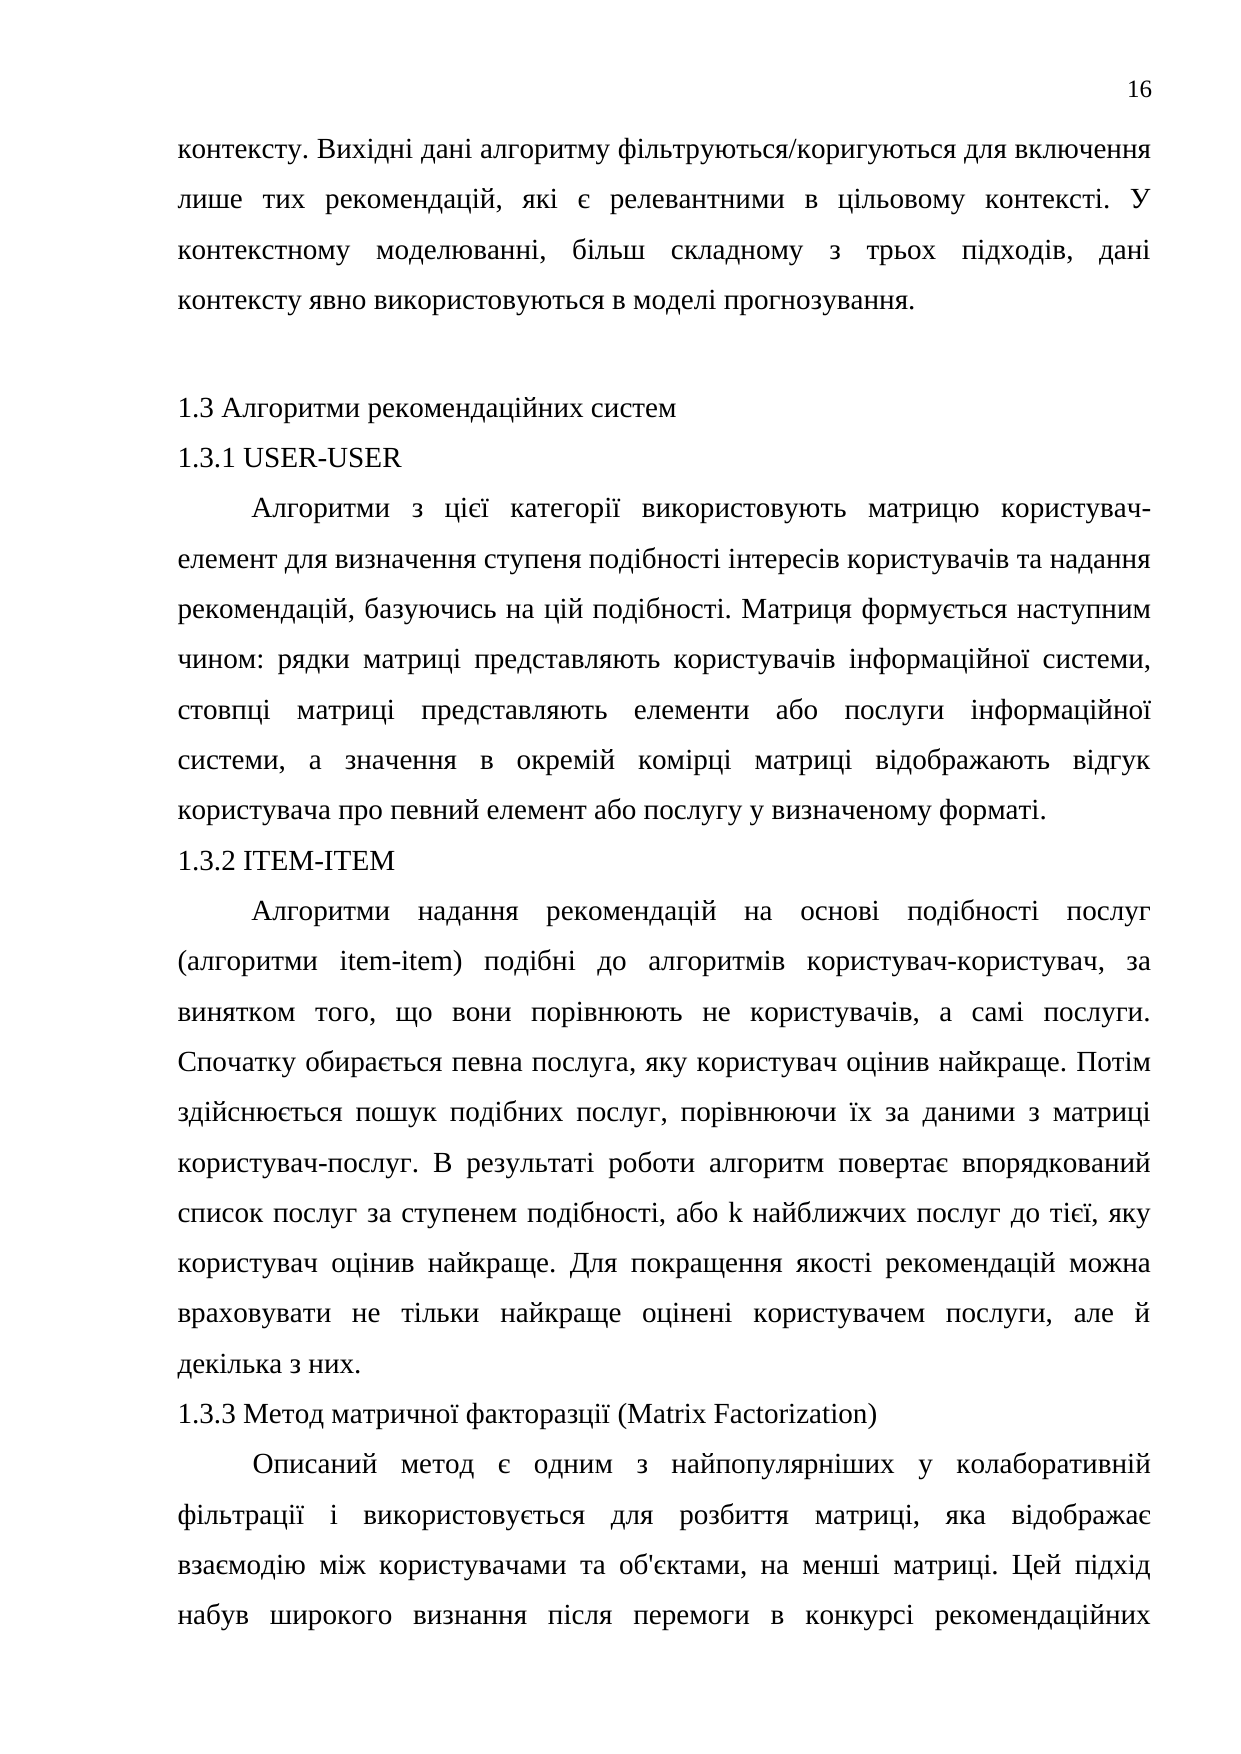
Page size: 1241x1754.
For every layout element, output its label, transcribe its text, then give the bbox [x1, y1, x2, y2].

text 1.3.2 ITEM-ITEM [177, 843, 1152, 876]
text Алгоритми з цієї категорії використовують матрицю користувач-елемент для визначення ступеня подібності інтересів користувачів та надання рекомендацій, базуючись на цій подібності. Матриця формується наступним чином: рядки матриці представляють користувачів інформаційної системи, стовпці матриці представляють елементи або послуги інформаційної системи, а значення в окремій комірці матриці відображають відгук користувача про певний елемент або послугу у визначеному форматі. [177, 491, 1152, 826]
text 1.3.3 Метод матричної факторазції (Matrix Factorization) [177, 1396, 1152, 1430]
text Алгоритми надання рекомендацій на основі подібності послуг (алгоритми item-item) подібні до алгоритмів користувач-користувач, за винятком того, що вони порівнюють не користувачів, а самі послуги. Спочатку обирається певна послуга, яку користувач оцінив найкраще. Потім здійснюється пошук подібних послуг, порівнюючи їх за даними з матриці користувач-послуг. В результаті роботи алгоритм повертає впорядкований список послуг за ступенем подібності, або k найближчих послуг до тієї, яку користувач оцінив найкраще. Для покращення якості рекомендацій можна враховувати не тільки найкраще оцінені користувачем послуги, але й декілька з них. [177, 893, 1152, 1379]
text 1.3 Алгоритми рекомендаційних систем [177, 390, 1152, 423]
text 1.3.1 USER-USER [177, 440, 1152, 474]
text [177, 1447, 1152, 1631]
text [177, 131, 1152, 316]
